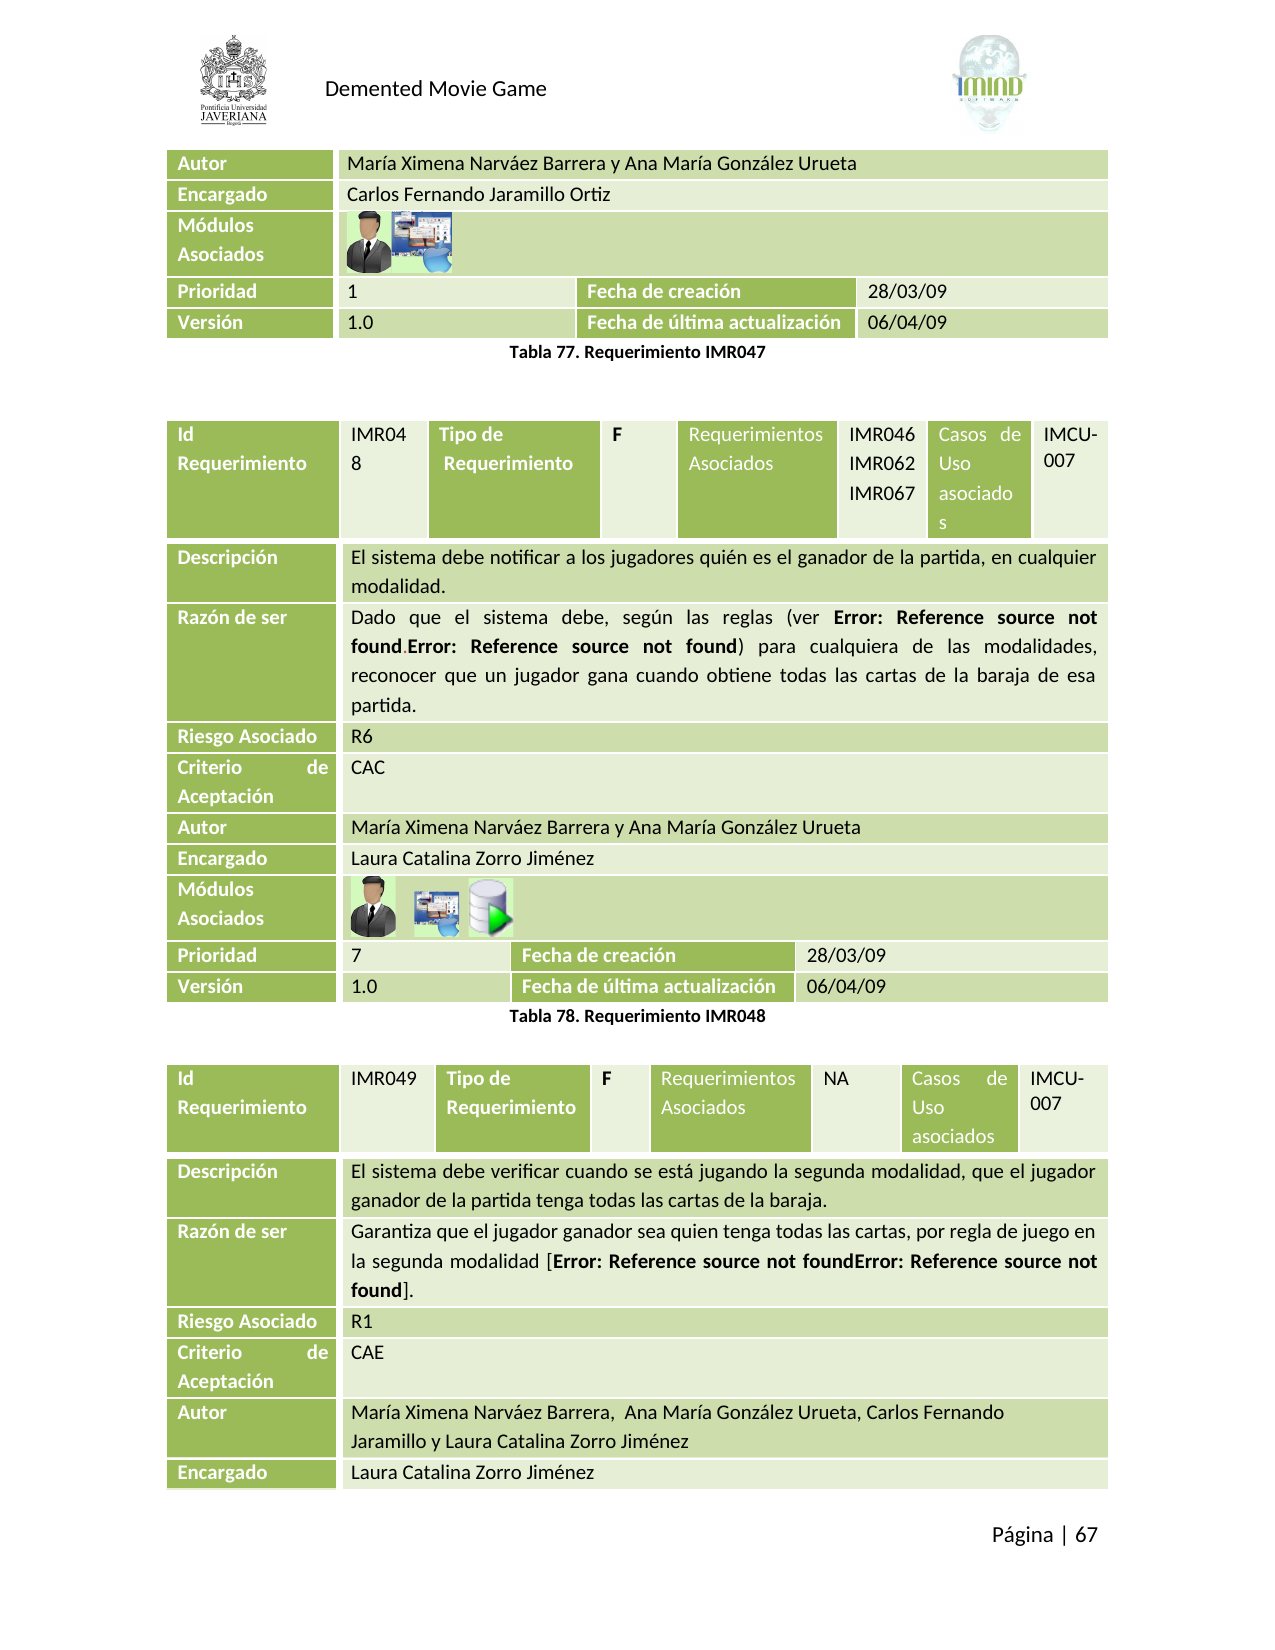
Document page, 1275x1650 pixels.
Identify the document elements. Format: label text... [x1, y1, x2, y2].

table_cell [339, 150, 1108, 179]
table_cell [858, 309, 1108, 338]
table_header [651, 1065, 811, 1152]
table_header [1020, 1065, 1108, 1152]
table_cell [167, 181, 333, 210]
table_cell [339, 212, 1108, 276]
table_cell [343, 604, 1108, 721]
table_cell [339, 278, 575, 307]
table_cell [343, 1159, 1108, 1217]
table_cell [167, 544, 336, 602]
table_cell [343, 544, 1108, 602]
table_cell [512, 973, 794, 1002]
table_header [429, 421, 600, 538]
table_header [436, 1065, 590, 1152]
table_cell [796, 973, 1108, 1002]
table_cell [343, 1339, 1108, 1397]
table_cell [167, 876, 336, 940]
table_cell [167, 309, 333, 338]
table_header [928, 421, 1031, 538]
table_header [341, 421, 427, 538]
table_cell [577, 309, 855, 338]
picture [200, 35, 267, 126]
text Tabla 77. Requerimiento IMR047 [177, 340, 1098, 363]
picture [414, 891, 460, 937]
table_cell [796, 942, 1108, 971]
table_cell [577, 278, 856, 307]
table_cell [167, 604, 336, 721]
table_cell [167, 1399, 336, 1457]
text Tabla 78. Requerimiento IMR048 [177, 1004, 1098, 1027]
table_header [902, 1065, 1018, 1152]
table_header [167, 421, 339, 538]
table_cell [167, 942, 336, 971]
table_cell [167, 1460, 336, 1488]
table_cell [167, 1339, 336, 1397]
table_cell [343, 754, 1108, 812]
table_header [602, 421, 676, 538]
picture [346, 211, 452, 273]
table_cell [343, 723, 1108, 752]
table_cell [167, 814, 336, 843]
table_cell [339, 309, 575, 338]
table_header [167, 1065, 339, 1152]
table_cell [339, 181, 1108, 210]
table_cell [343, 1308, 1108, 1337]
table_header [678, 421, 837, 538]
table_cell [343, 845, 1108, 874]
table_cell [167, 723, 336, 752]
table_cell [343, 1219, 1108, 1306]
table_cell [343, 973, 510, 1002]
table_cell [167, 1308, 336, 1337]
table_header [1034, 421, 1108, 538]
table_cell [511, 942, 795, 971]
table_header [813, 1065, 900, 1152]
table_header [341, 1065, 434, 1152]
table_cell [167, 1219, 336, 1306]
picture [468, 878, 514, 937]
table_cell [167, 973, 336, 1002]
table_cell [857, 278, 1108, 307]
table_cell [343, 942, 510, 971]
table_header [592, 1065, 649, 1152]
picture [951, 35, 1033, 138]
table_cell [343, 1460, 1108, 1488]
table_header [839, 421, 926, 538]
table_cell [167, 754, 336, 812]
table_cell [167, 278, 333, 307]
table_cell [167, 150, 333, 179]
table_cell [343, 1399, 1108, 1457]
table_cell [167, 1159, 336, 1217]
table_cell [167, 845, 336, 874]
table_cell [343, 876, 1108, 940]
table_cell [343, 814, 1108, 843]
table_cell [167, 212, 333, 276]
picture [350, 876, 396, 937]
